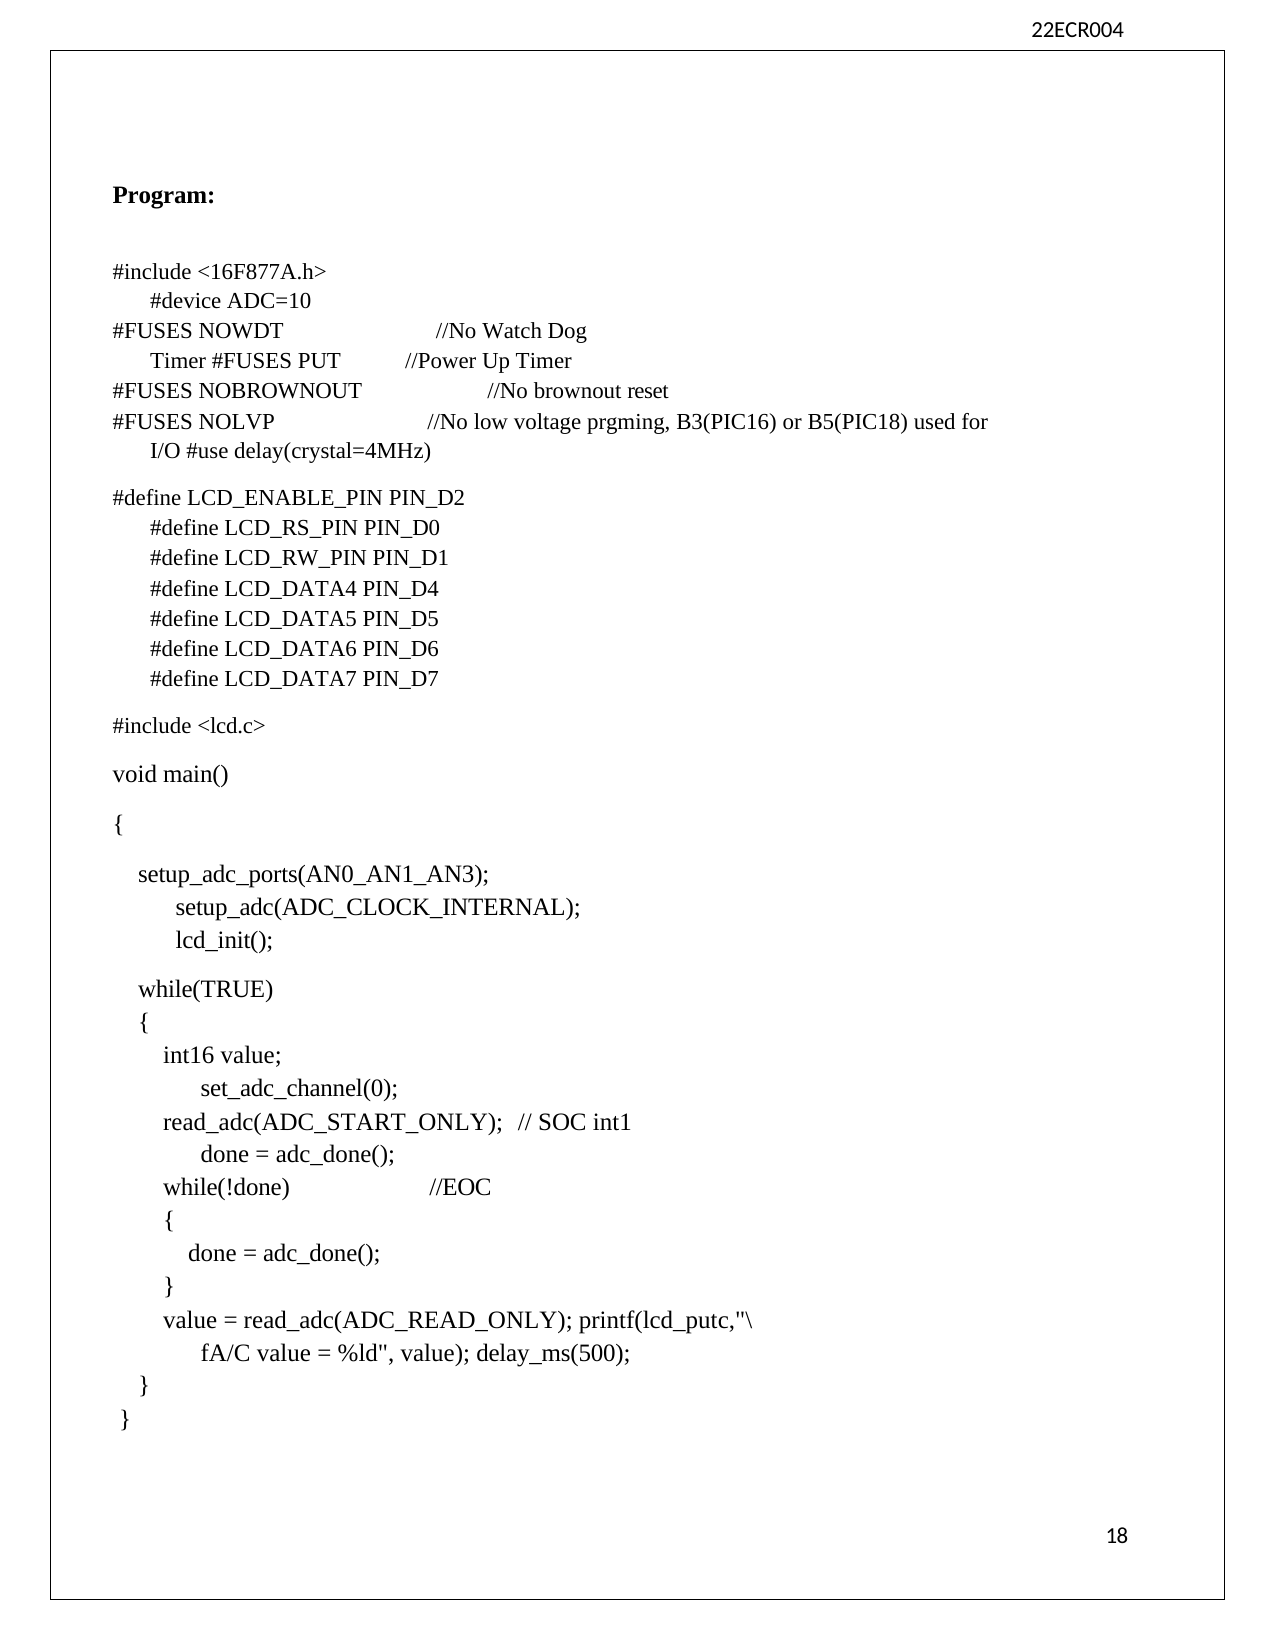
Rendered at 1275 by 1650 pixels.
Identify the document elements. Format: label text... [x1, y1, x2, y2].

text #FUSES NOWDT //No Watch Dog Timer #FUSES PUT //Power Up Timer [112, 317, 648, 373]
text #define LCD_ENABLE_PIN PIN_D2 #define LCD_RS_PIN PIN_D0 #define LCD_RW_PIN PIN_D1 #define LCD_DATA4 PIN_D4 #define LCD_DATA5 PIN_D5 #define LCD_DATA6 PIN_D6 #define LCD_DATA7 PIN_D7 [112, 484, 503, 692]
text void main() [112, 759, 1187, 788]
text int16 value; set_adc_channel(0); [163, 1041, 441, 1102]
text value = read_adc(ADC_READ_ONLY); printf(lcd_putc,"\fA/C value = %ld", value); delay_ms(500); [163, 1305, 757, 1367]
text Program: [112, 180, 1187, 208]
text while(!done) //EOC [163, 1173, 1187, 1201]
text } [138, 1371, 1187, 1399]
text { [163, 1205, 1187, 1234]
text { [112, 809, 1187, 837]
text #include <16F877A.h> #device ADC=10 [112, 258, 365, 314]
text setup_adc_ports(AN0_AN1_AN3); setup_adc(ADC_CLOCK_INTERNAL); lcd_init(); [138, 859, 648, 953]
text } [119, 1404, 1187, 1433]
text done = adc_done(); [188, 1238, 1187, 1267]
text } [163, 1271, 1187, 1300]
text { [138, 1007, 1187, 1036]
text while(TRUE) [138, 974, 1187, 1003]
text #include <lcd.c> [112, 712, 1187, 739]
text read_adc(ADC_START_ONLY); // SOC int1 done = adc_done(); [163, 1107, 648, 1168]
text #FUSES NOLVP //No low voltage prgming, B3(PIC16) or B5(PIC18) used for I/O #use delay(crystal=4MHz) [112, 408, 1024, 464]
text #FUSES NOBROWNOUT //No brownout reset [112, 377, 1187, 404]
